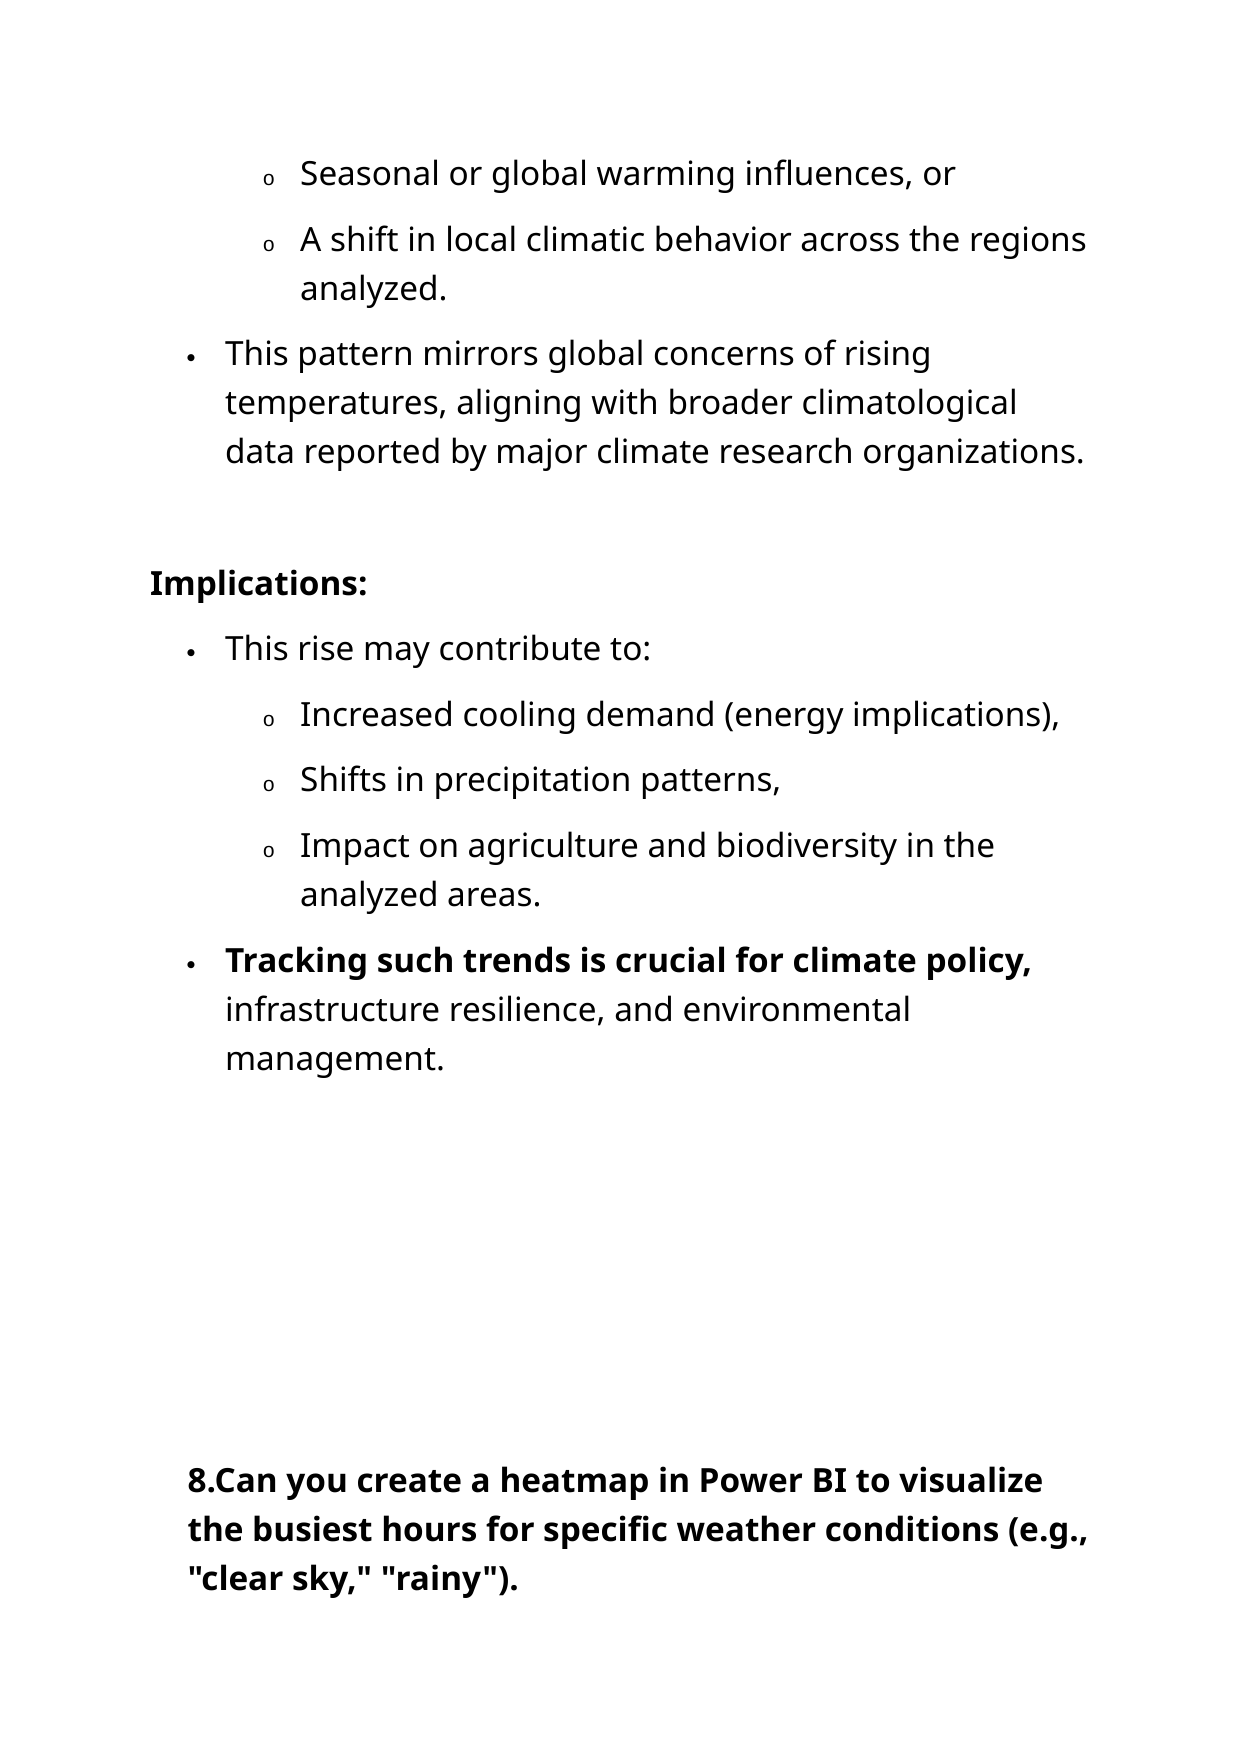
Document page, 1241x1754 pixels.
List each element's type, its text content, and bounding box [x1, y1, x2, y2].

text Implications: [150, 559, 1090, 605]
list This rise may contribute to: [187, 625, 1090, 670]
list Tracking such trends is crucial for climate policy, infrastructure resilience, and environmental management. [187, 936, 1090, 1080]
list Shifts in precipitation patterns, [262, 756, 1090, 802]
list Seasonal or global warming influences, or [262, 150, 1090, 195]
list Impact on agriculture and biodiversity in the analyzed areas. [262, 822, 1090, 916]
text 8.Can you create a heatmap in Power BI to visualize the busiest hours for specific weather conditions (e.g., "clear sky," "rainy"). [187, 1457, 1090, 1600]
list This pattern mirrors global concerns of rising temperatures, aligning with broader climatological data reported by major climate research organizations. [187, 330, 1090, 473]
list A shift in local climatic behavior across the regions analyzed. [262, 216, 1090, 310]
list Increased cooling demand (energy implications), [262, 691, 1090, 736]
